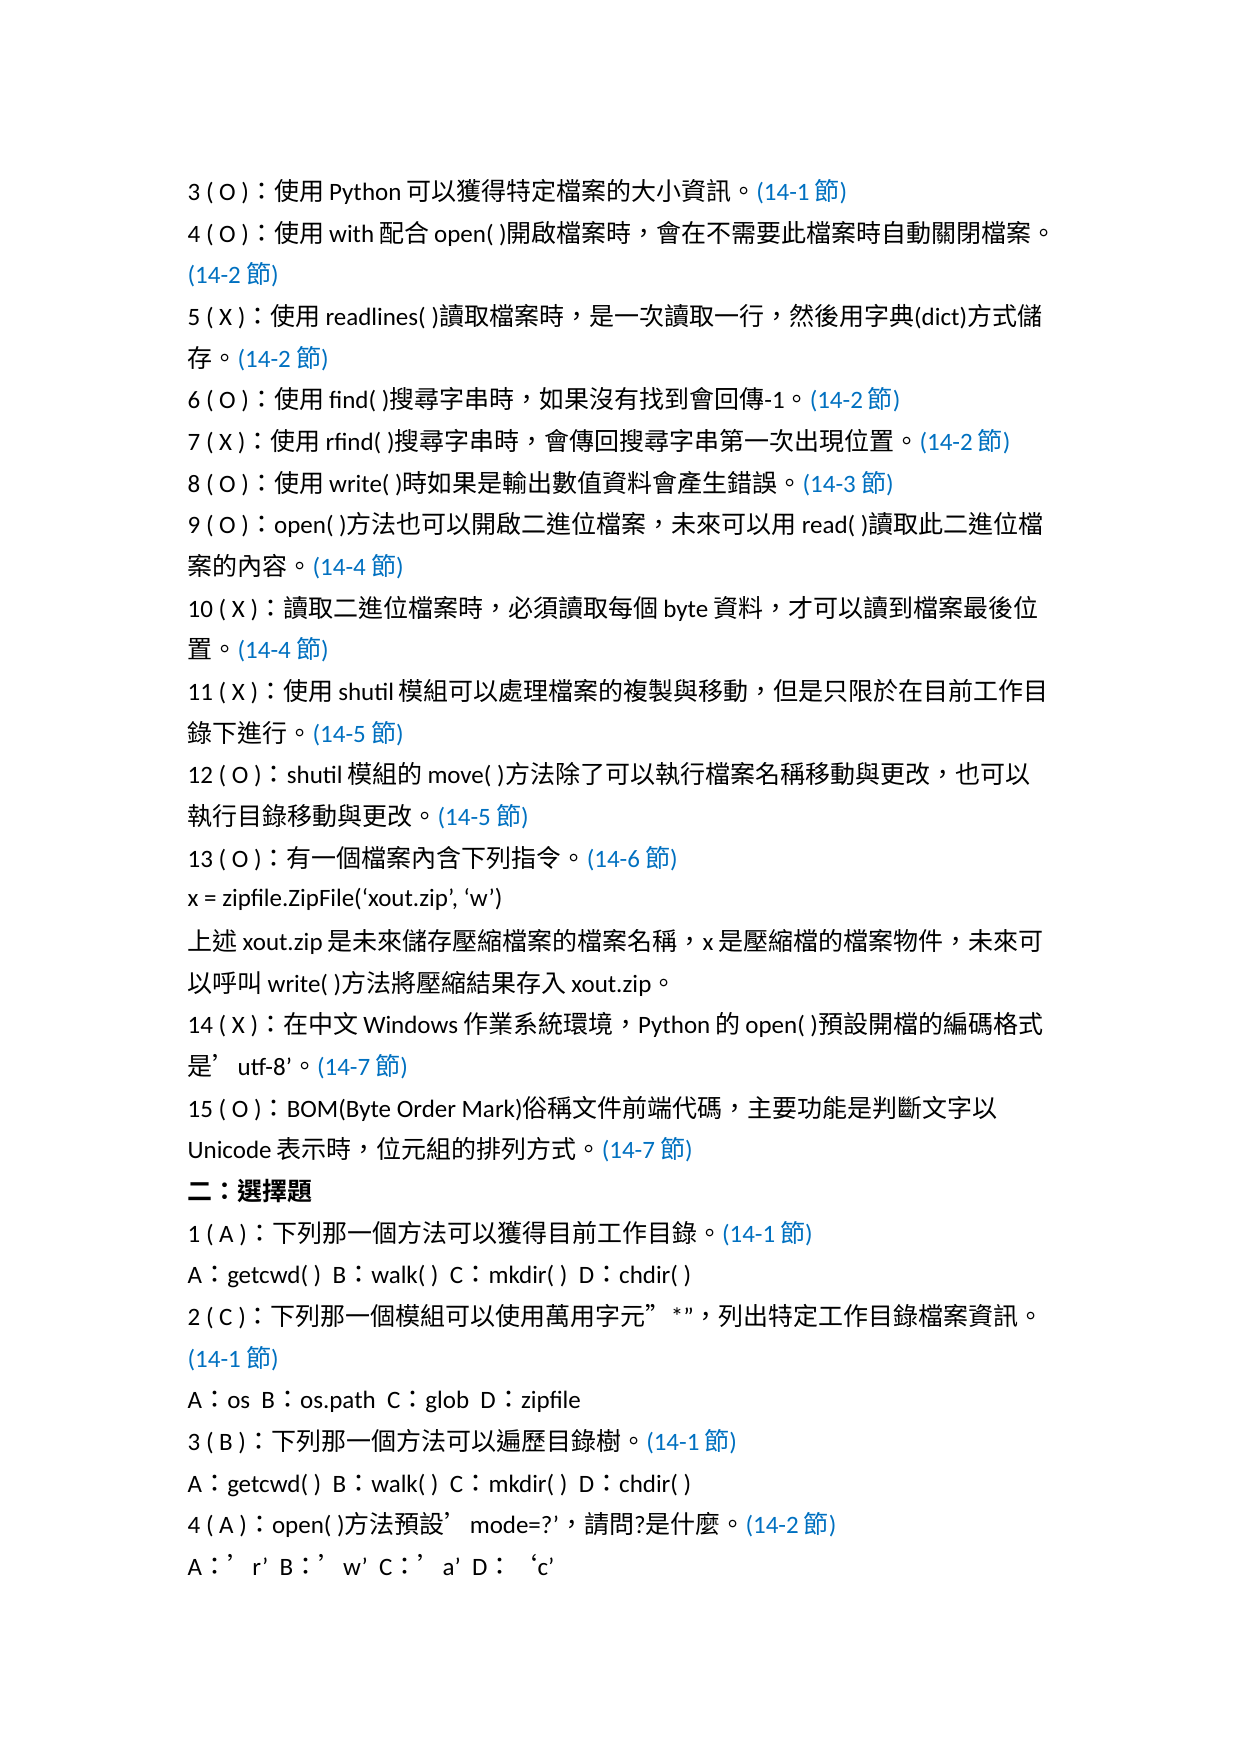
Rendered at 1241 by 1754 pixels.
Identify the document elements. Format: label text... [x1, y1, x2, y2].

text 3 ( O )：使用Python可以獲得特定檔案的大小資訊。(14-1節) [187, 169, 1053, 210]
text A：getcwd( ) B：walk( ) C：mkdir( ) D：chdir( ) [187, 1460, 1053, 1502]
text 3 ( B )：下列那一個方法可以遍歷目錄樹。(14-1節) [187, 1419, 1053, 1460]
text 2 ( C )：下列那一個模組可以使用萬用字元”*”，列出特定工作目錄檔案資訊。(14-1節) [187, 1294, 1053, 1377]
text A：os B：os.path C：glob D：zipfile [187, 1377, 1053, 1419]
text 1 ( A )：下列那一個方法可以獲得目前工作目錄。(14-1節) [187, 1210, 1053, 1252]
text x = zipfile.ZipFile(‘xout.zip’, ‘w’) [187, 877, 1053, 919]
text 11 ( X )：使用shutil模組可以處理檔案的複製與移動，但是只限於在目前工作目錄下進行。(14-5節) [187, 669, 1053, 752]
text 5 ( X )：使用readlines( )讀取檔案時，是一次讀取一行，然後用字典(dict)方式儲存。(14-2節) [187, 294, 1053, 377]
text A：’r’ B：’w’ C：’a’ D：‘c’ [187, 1544, 1053, 1585]
text 13 ( O )：有一個檔案內含下列指令。(14-6節) [187, 835, 1053, 877]
text 4 ( A )：open( )方法預設’mode=?’，請問?是什麼。(14-2節) [187, 1502, 1053, 1544]
text 14 ( X )：在中文Windows作業系統環境，Python的open( )預設開檔的編碼格式是’utf-8’。(14-7節) [187, 1002, 1053, 1085]
text 15 ( O )：BOM(Byte Order Mark)俗稱文件前端代碼，主要功能是判斷文字以Unicode表示時，位元組的排列方式。(14-7節) [187, 1085, 1053, 1169]
text 上述xout.zip是未來儲存壓縮檔案的檔案名稱，x是壓縮檔的檔案物件，未來可以呼叫write( )方法將壓縮結果存入xout.zip。 [187, 919, 1053, 1002]
text 7 ( X )：使用rfind( )搜尋字串時，會傳回搜尋字串第一次出現位置。(14-2節) [187, 419, 1053, 460]
text 9 ( O )：open( )方法也可以開啟二進位檔案，未來可以用read( )讀取此二進位檔案的內容。(14-4節) [187, 502, 1053, 585]
text 8 ( O )：使用write( )時如果是輸出數值資料會產生錯誤。(14-3節) [187, 460, 1053, 502]
text 4 ( O )：使用with配合open( )開啟檔案時，會在不需要此檔案時自動關閉檔案。(14-2節) [187, 210, 1053, 294]
text A：getcwd( ) B：walk( ) C：mkdir( ) D：chdir( ) [187, 1252, 1053, 1294]
text 二：選擇題 [187, 1169, 1053, 1210]
text 12 ( O )：shutil模組的move( )方法除了可以執行檔案名稱移動與更改，也可以執行目錄移動與更改。(14-5節) [187, 752, 1053, 835]
text 6 ( O )：使用find( )搜尋字串時，如果沒有找到會回傳-1。(14-2節) [187, 377, 1053, 419]
text 10 ( X )：讀取二進位檔案時，必須讀取每個byte資料，才可以讀到檔案最後位置。(14-4節) [187, 585, 1053, 669]
